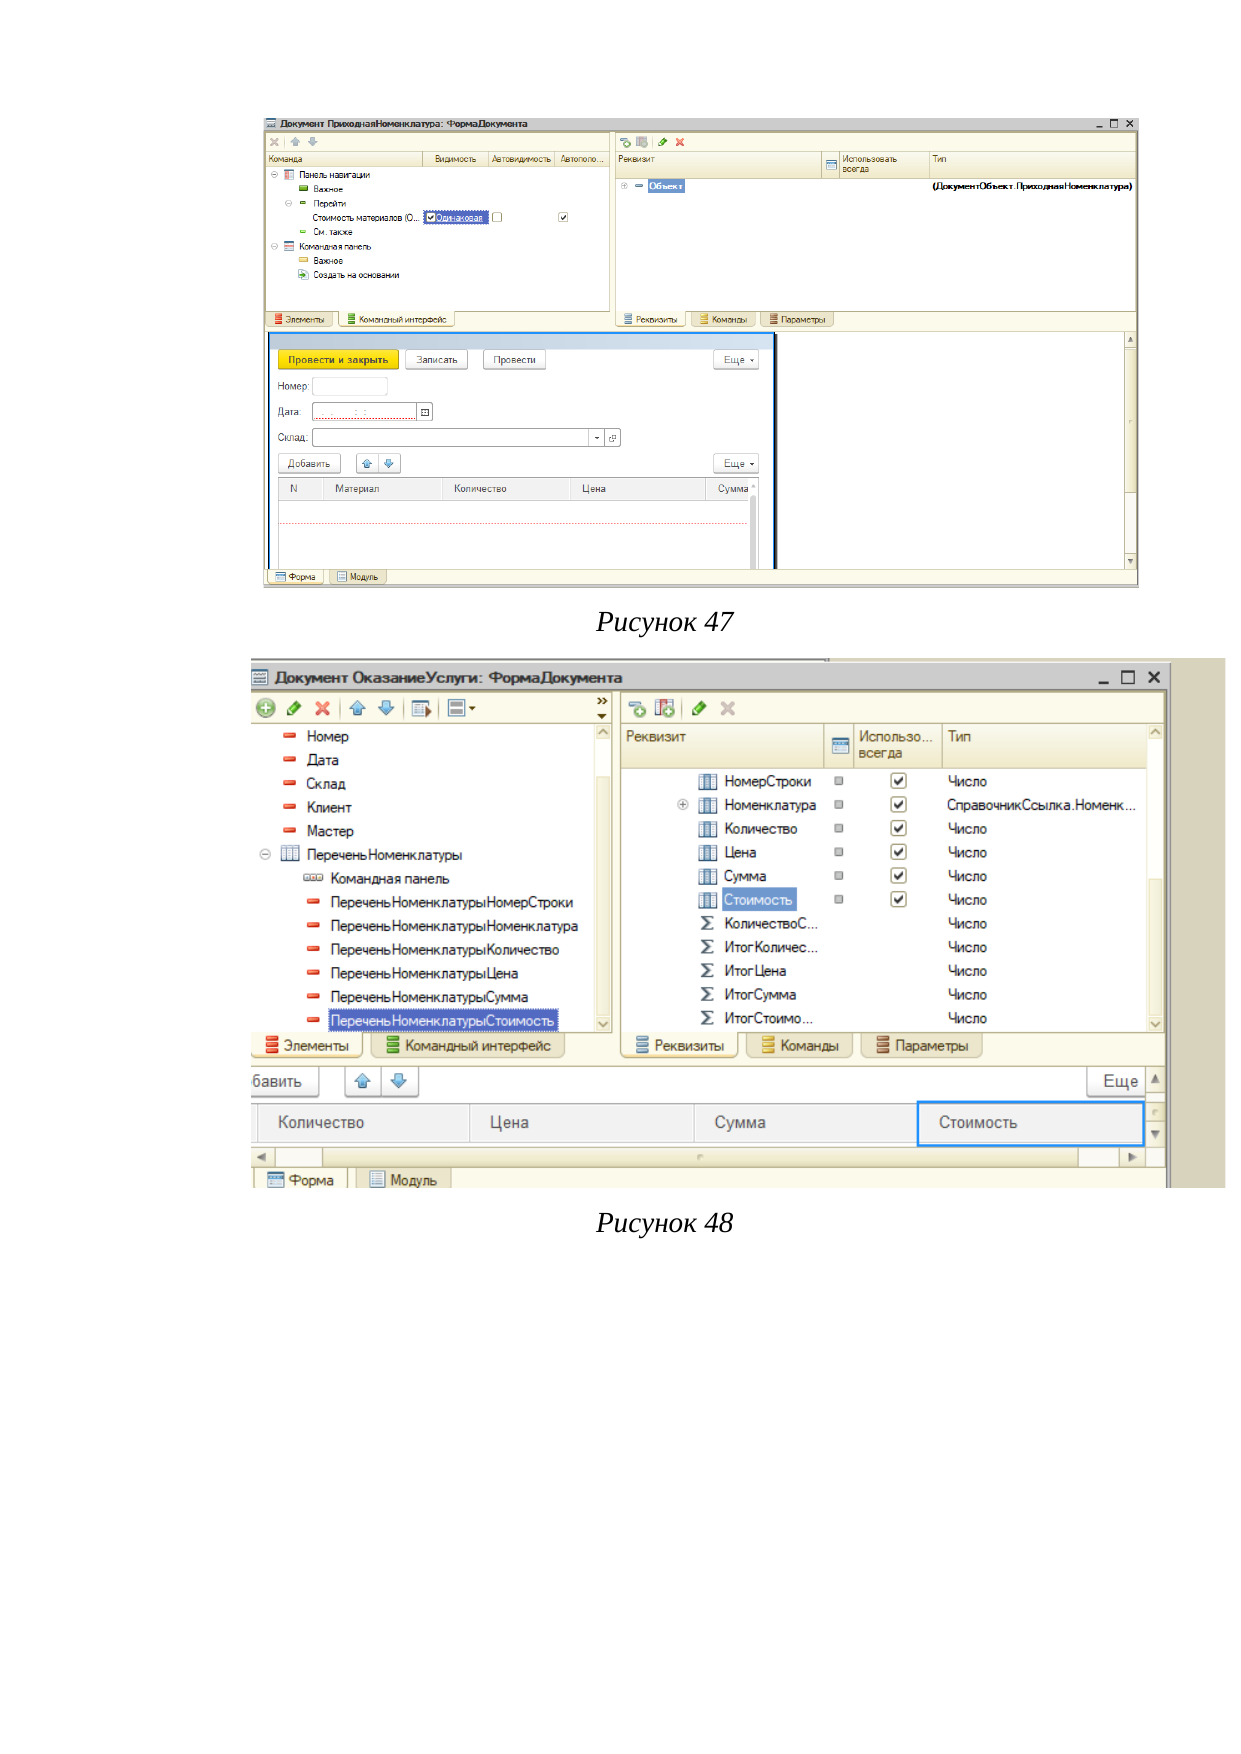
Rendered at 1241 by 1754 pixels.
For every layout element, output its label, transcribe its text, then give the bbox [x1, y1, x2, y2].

picture [263, 118, 1139, 588]
text Рисунок 48 [177, 1205, 1152, 1238]
text Рисунок 47 [177, 604, 1152, 638]
picture [251, 658, 1226, 1188]
